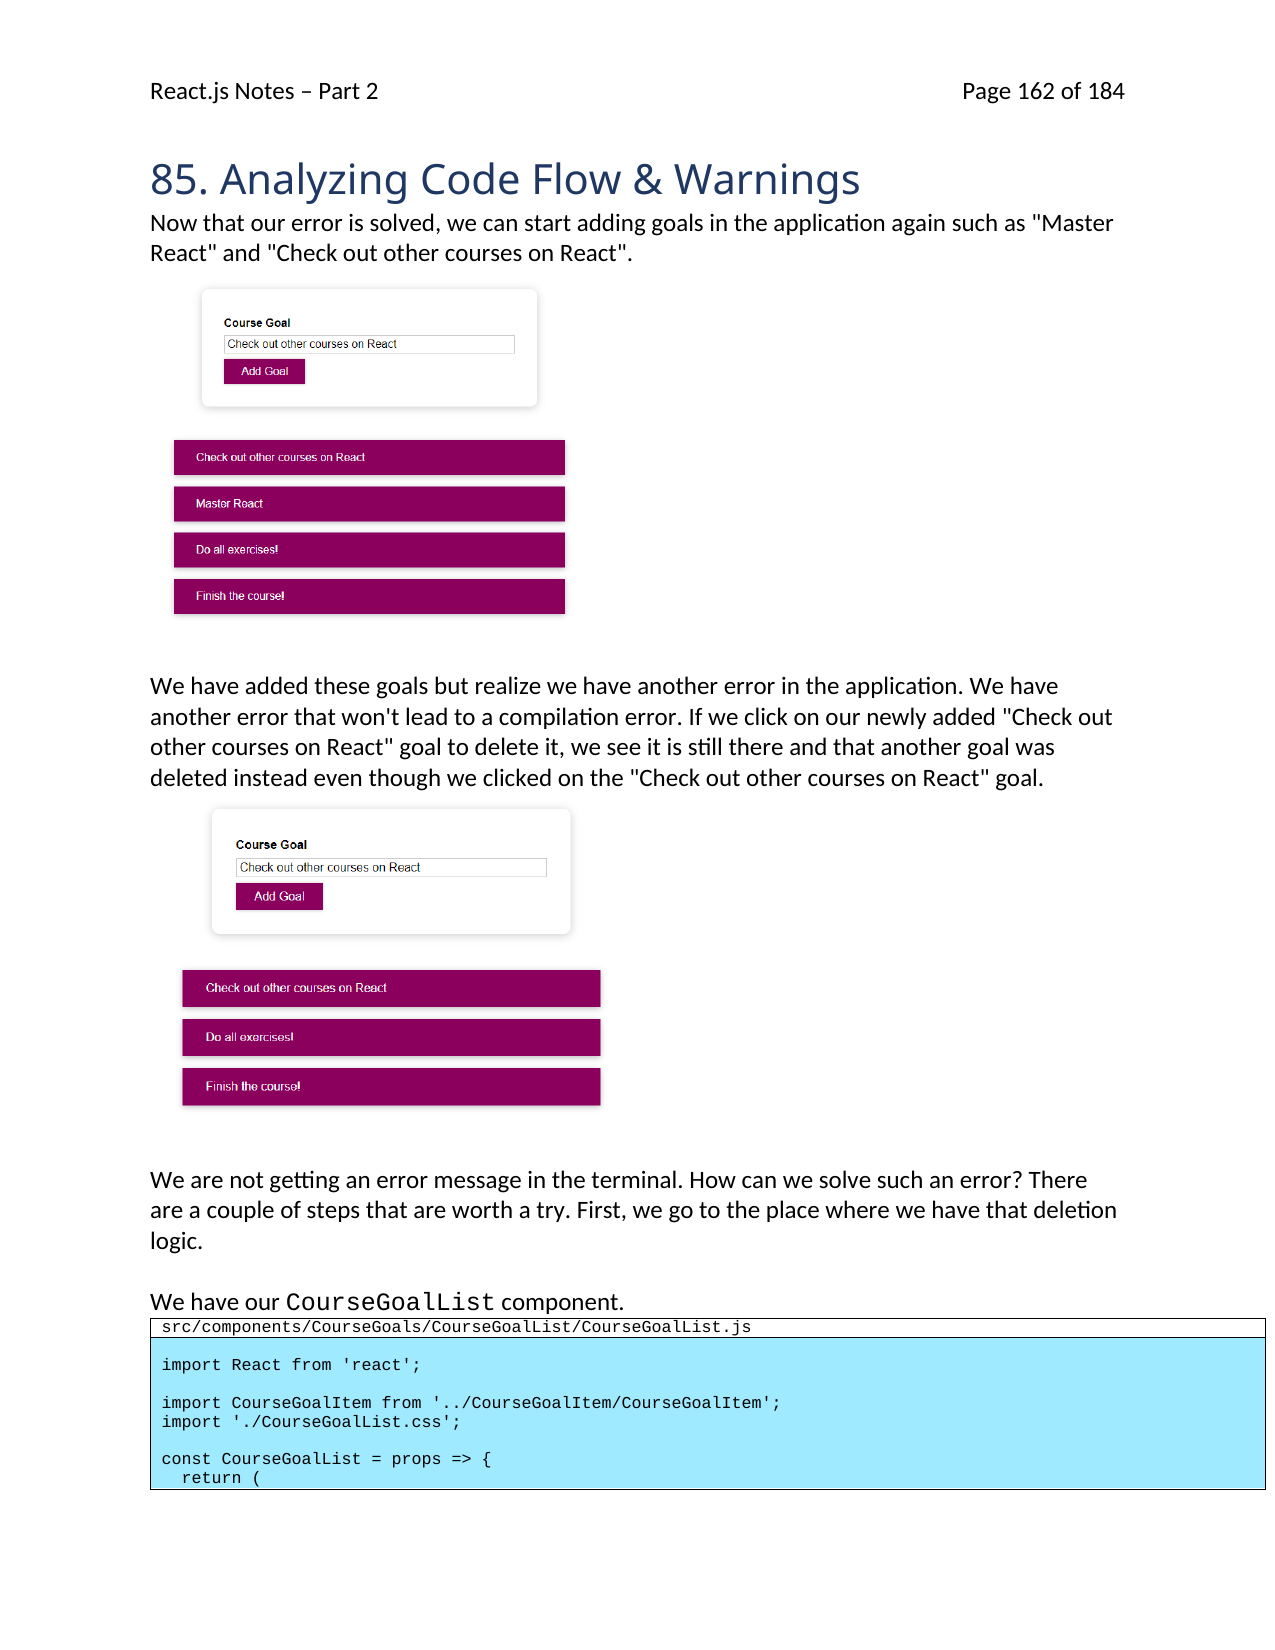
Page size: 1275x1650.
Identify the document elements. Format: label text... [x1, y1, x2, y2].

text We have added these goals but realize we have another error in the application. We have another error that won't lead to a compilation error. If we click on our newly added "Check out other courses on React" goal to delete it, we see it is still there and that another goal was deleted instead even though we clicked on the "Check out other courses on React" goal. [150, 670, 1125, 792]
text We have our CourseGoalList component. [150, 1286, 1125, 1318]
picture [150, 267, 647, 640]
text We are not getting an error message in the terminal. How can we solve such an error? There are a couple of steps that are worth a try. First, we go to the place where we have that deletion logic. [150, 1164, 1125, 1256]
picture [150, 792, 673, 1164]
text Now that our error is solved, we can start adding goals in the application again such as "Master React" and "Check out other courses on React". [150, 207, 1125, 268]
table_header src/components/CourseGoals/CourseGoalList/CourseGoalList.js [151, 1319, 1265, 1337]
subtitle 85. Analyzing Code Flow & Warnings [150, 150, 1125, 207]
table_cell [151, 1338, 1265, 1488]
